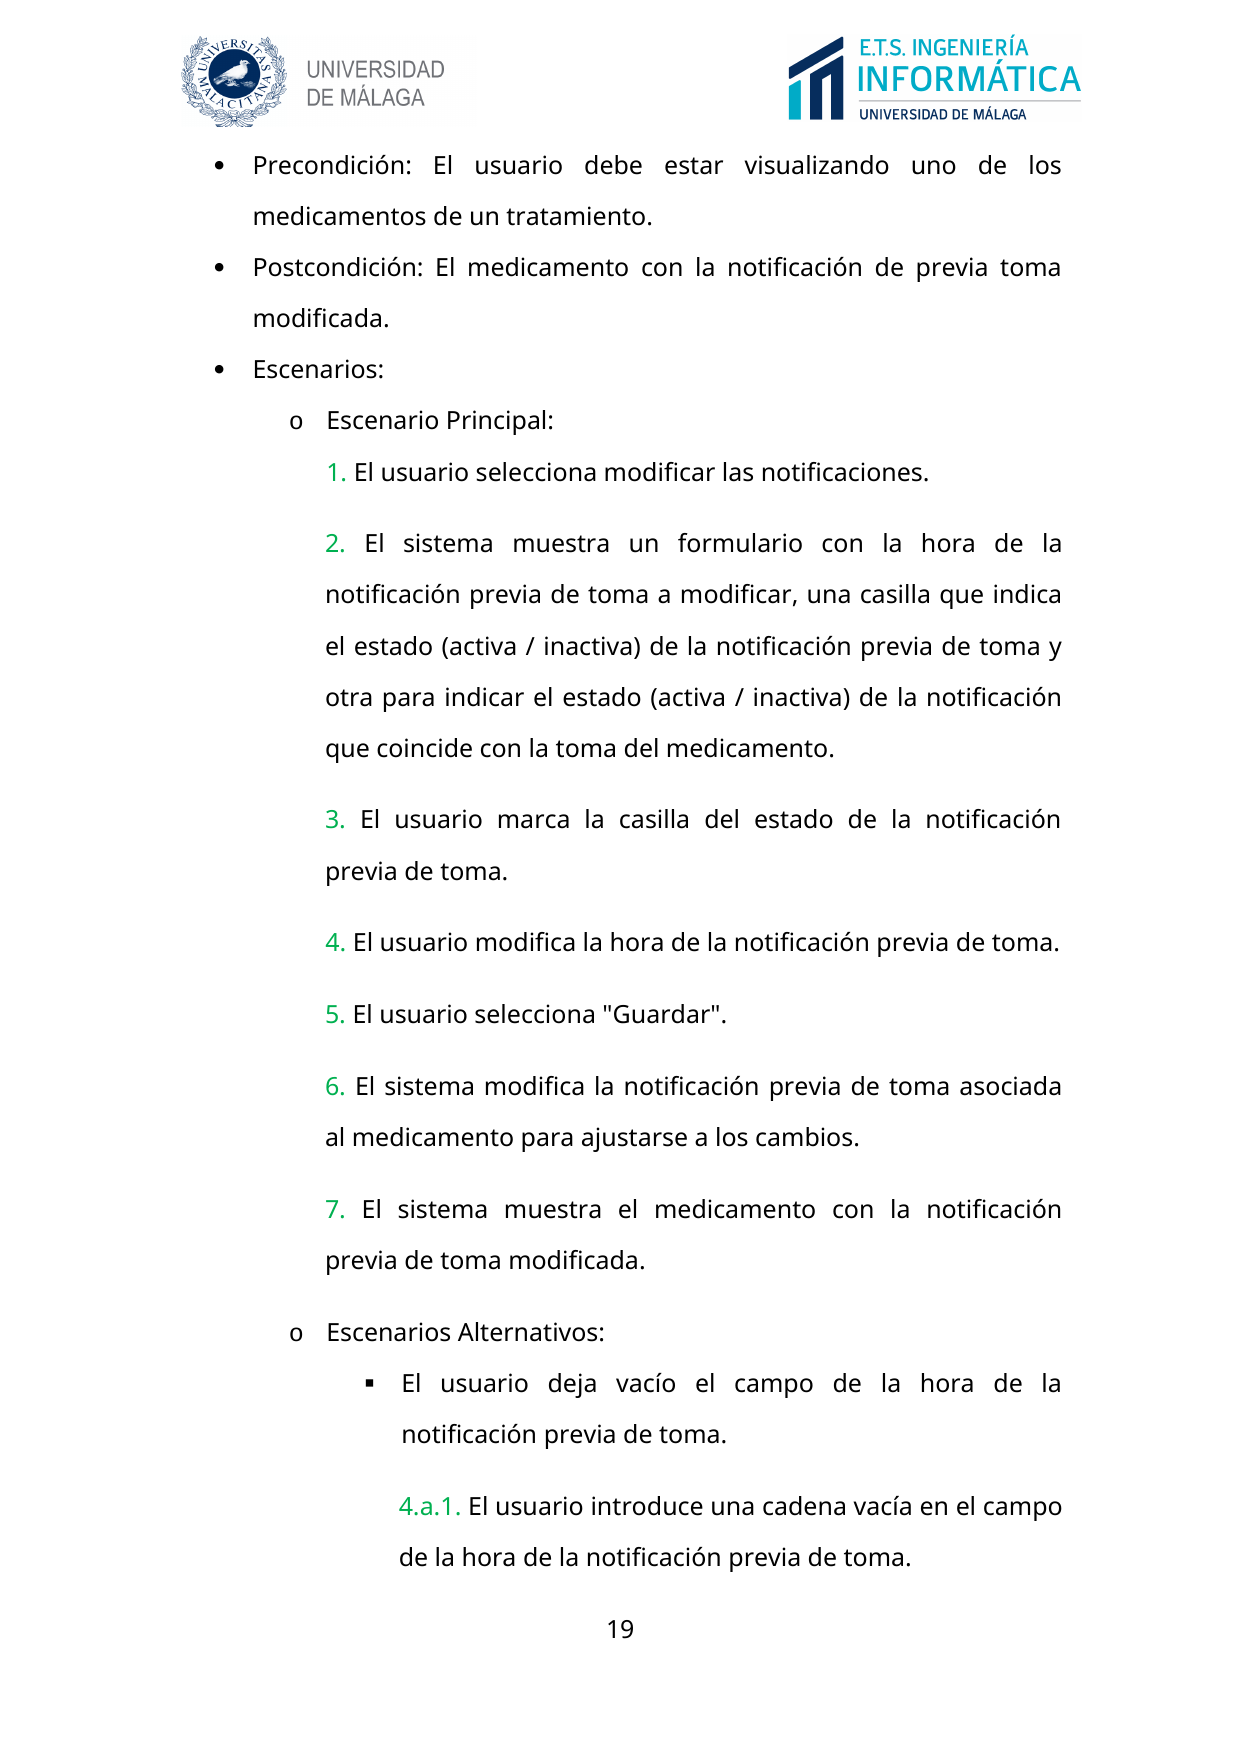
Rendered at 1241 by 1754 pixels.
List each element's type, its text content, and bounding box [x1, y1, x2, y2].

text 4. El usuario modifica la hora de la notificación previa de toma. [325, 925, 1063, 959]
text 5. El usuario selecciona "Guardar". [325, 997, 1063, 1031]
picture [180, 35, 477, 127]
text 4.a.1. El usuario introduce una cadena vacía en el campo de la hora de la notificación previa de toma. [398, 1489, 1063, 1574]
list El usuario deja vacío el campo de la hora de la notificación previa de toma. [363, 1366, 1063, 1451]
list 1. El usuario selecciona modificar las notificaciones. [326, 454, 1063, 488]
list Escenarios Alternativos: [288, 1314, 1063, 1349]
text 6. El sistema modifica la notificación previa de toma asociada al medicamento para ajustarse a los cambios. [325, 1069, 1063, 1154]
list Precondición: El usuario debe estar visualizando uno de los medicamentos de un tratamiento. [215, 148, 1063, 233]
text 7. El sistema muestra el medicamento con la notificación previa de toma modificada. [325, 1192, 1063, 1277]
picture [786, 34, 1083, 122]
list Escenario Principal: [288, 403, 1063, 437]
list Postcondición: El medicamento con la notificación de previa toma modificada. [215, 250, 1063, 335]
list Escenarios: [215, 352, 1063, 386]
text 3. El usuario marca la casilla del estado de la notificación previa de toma. [325, 802, 1063, 887]
text 2. El sistema muestra un formulario con la hora de la notificación previa de toma a modificar, una casilla que indica el estado (activa / inactiva) de la notificación previa de toma y otra para indicar el estado (activa / inactiva) de la notificación que coincide con la toma del medicamento. [325, 526, 1063, 764]
